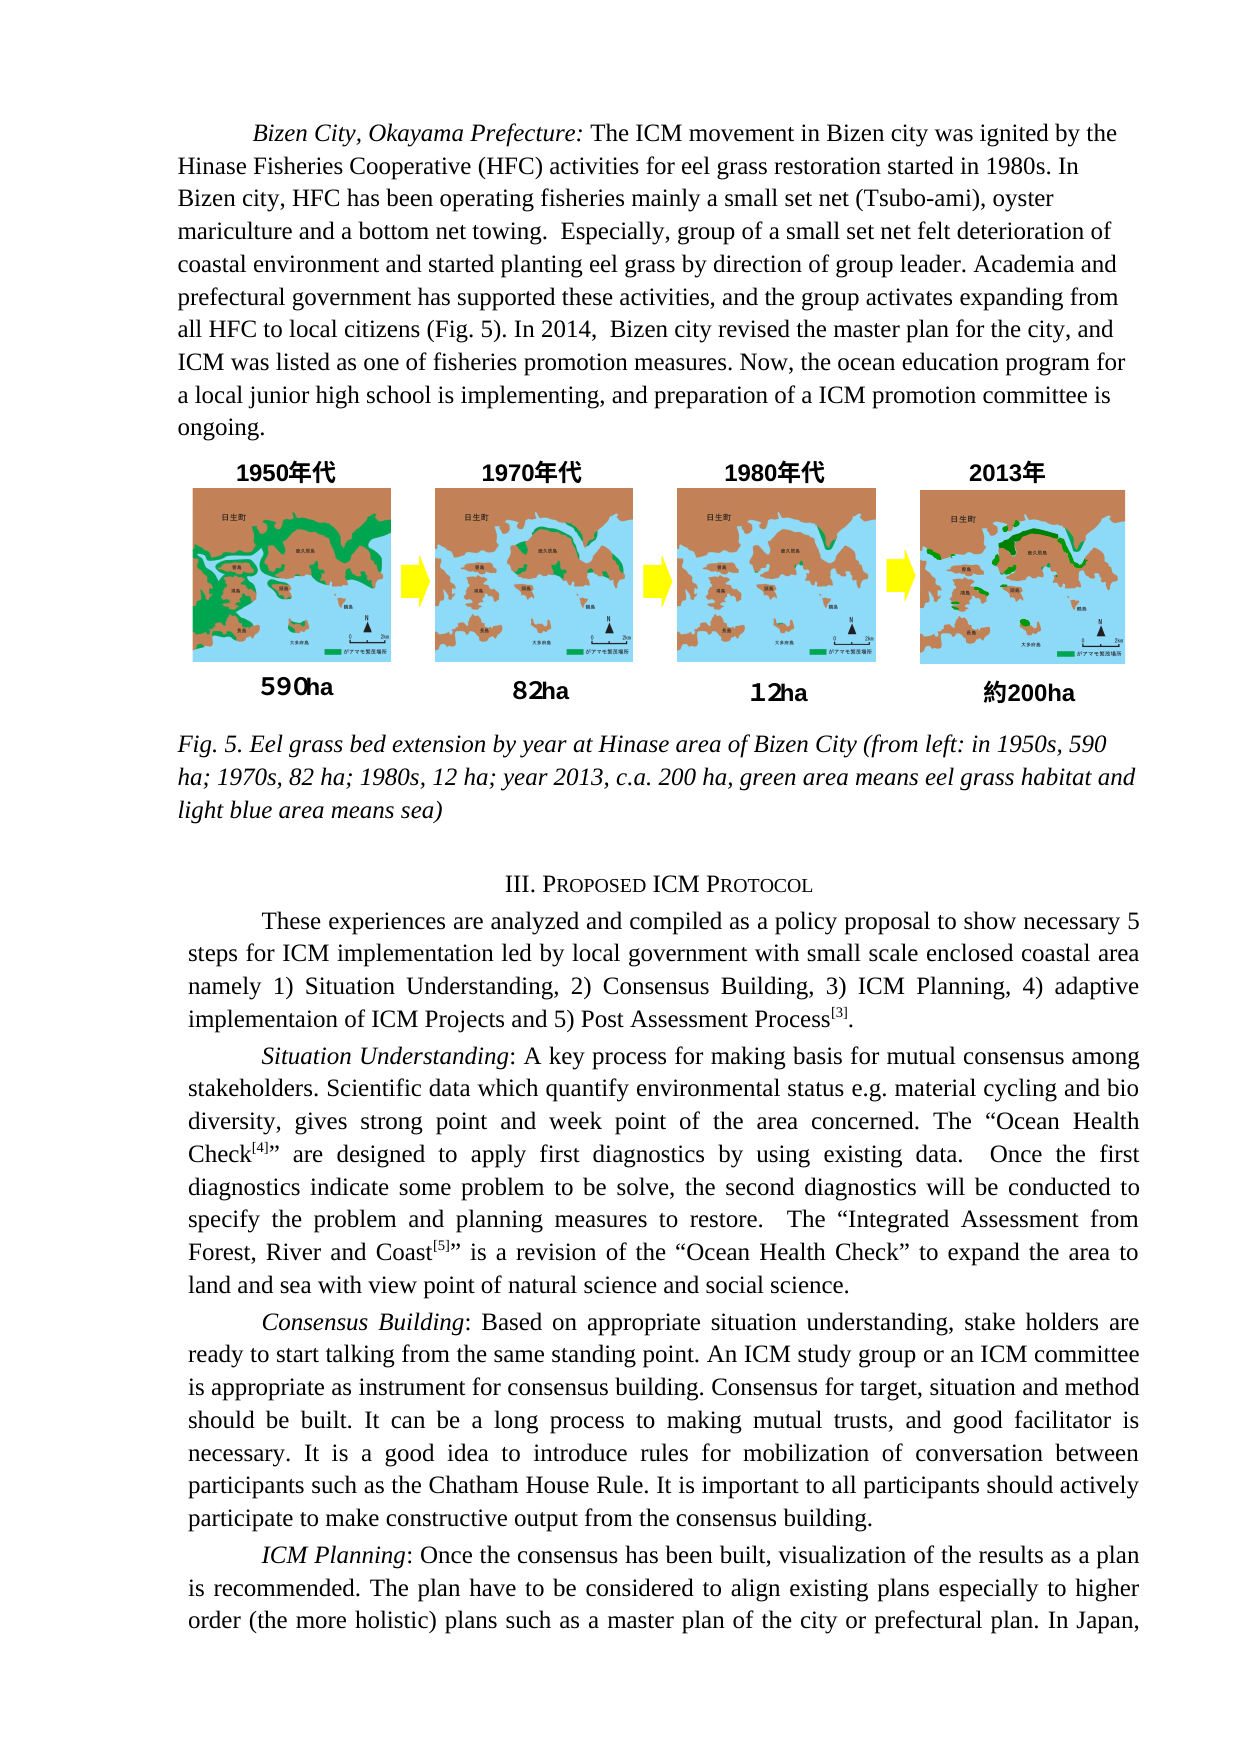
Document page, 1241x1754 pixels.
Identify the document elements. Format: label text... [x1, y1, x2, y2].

text III. PROPOSED ICM PROTOCOL [177, 869, 1141, 897]
text Consensus Building: Based on appropriate situation understanding, stake holders are ready to start talking from the same standing point. An ICM study group or an ICM committee is appropriate as instrument for consensus building. Consensus for target, situation and method should be built. It can be a long process to making mutual trusts, and good facilitator is necessary. It is a good idea to introduce rules for mobilization of conversation between participants such as the Chatham House Rule. It is important to all participants should actively participate to make constructive output from the consensus building. [188, 1307, 1141, 1532]
text These experiences are analyzed and compiled as a policy proposal to show necessary 5 steps for ICM implementation led by local government with small scale enclosed coastal area namely 1) Situation Understanding, 2) Consensus Building, 3) ICM Planning, 4) adaptive implementaion of ICM Projects and 5) Post Assessment Process[3]. [188, 906, 1141, 1033]
text Situation Understanding: A key process for making basis for mutual consensus among stakeholders. Scientific data which quantify environmental status e.g. material cycling and bio diversity, gives strong point and week point of the area concerned. The “Ocean Health Check[4]” are designed to apply first diagnostics by using existing data. Once the first diagnostics indicate some problem to be solve, the second diagnostics will be conducted to specify the problem and planning measures to restore. The “Integrated Assessment from Forest, River and Coast[5]” is a revision of the “Ocean Health Check” to expand the area to land and sea with view point of natural science and social science. [188, 1041, 1141, 1298]
text Bizen City, Okayama Prefecture: The ICM movement in Bizen city was ignited by the Hinase Fisheries Cooperative (HFC) activities for eel grass restoration started in 1980s. In Bizen city, HFC has been operating fisheries mainly a small set net (Tsubo-ami), oyster mariculture and a bottom net towing. Especially, group of a small set net felt deterioration of coastal environment and started planting eel grass by direction of group leader. Academia and prefectural government has supported these activities, and the group activates expanding from all HFC to local citizens (Fig. 5). In 2014, Bizen city revised the master plan for the city, and ICM was listed as one of fisheries promotion measures. Now, the ocean education program for a local junior high school is implementing, and preparation of a ICM promotion committee is ongoing. [177, 118, 1141, 441]
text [188, 1540, 1141, 1634]
text Fig. 5. Eel grass bed extension by year at Hinase area of Bizen City (from left: in 1950s, 590 ha; 1970s, 82 ha; 1980s, 12 ha; year 2013, c.a. 200 ha, green area means eel grass habitat and light blue area means sea) [177, 729, 1141, 823]
